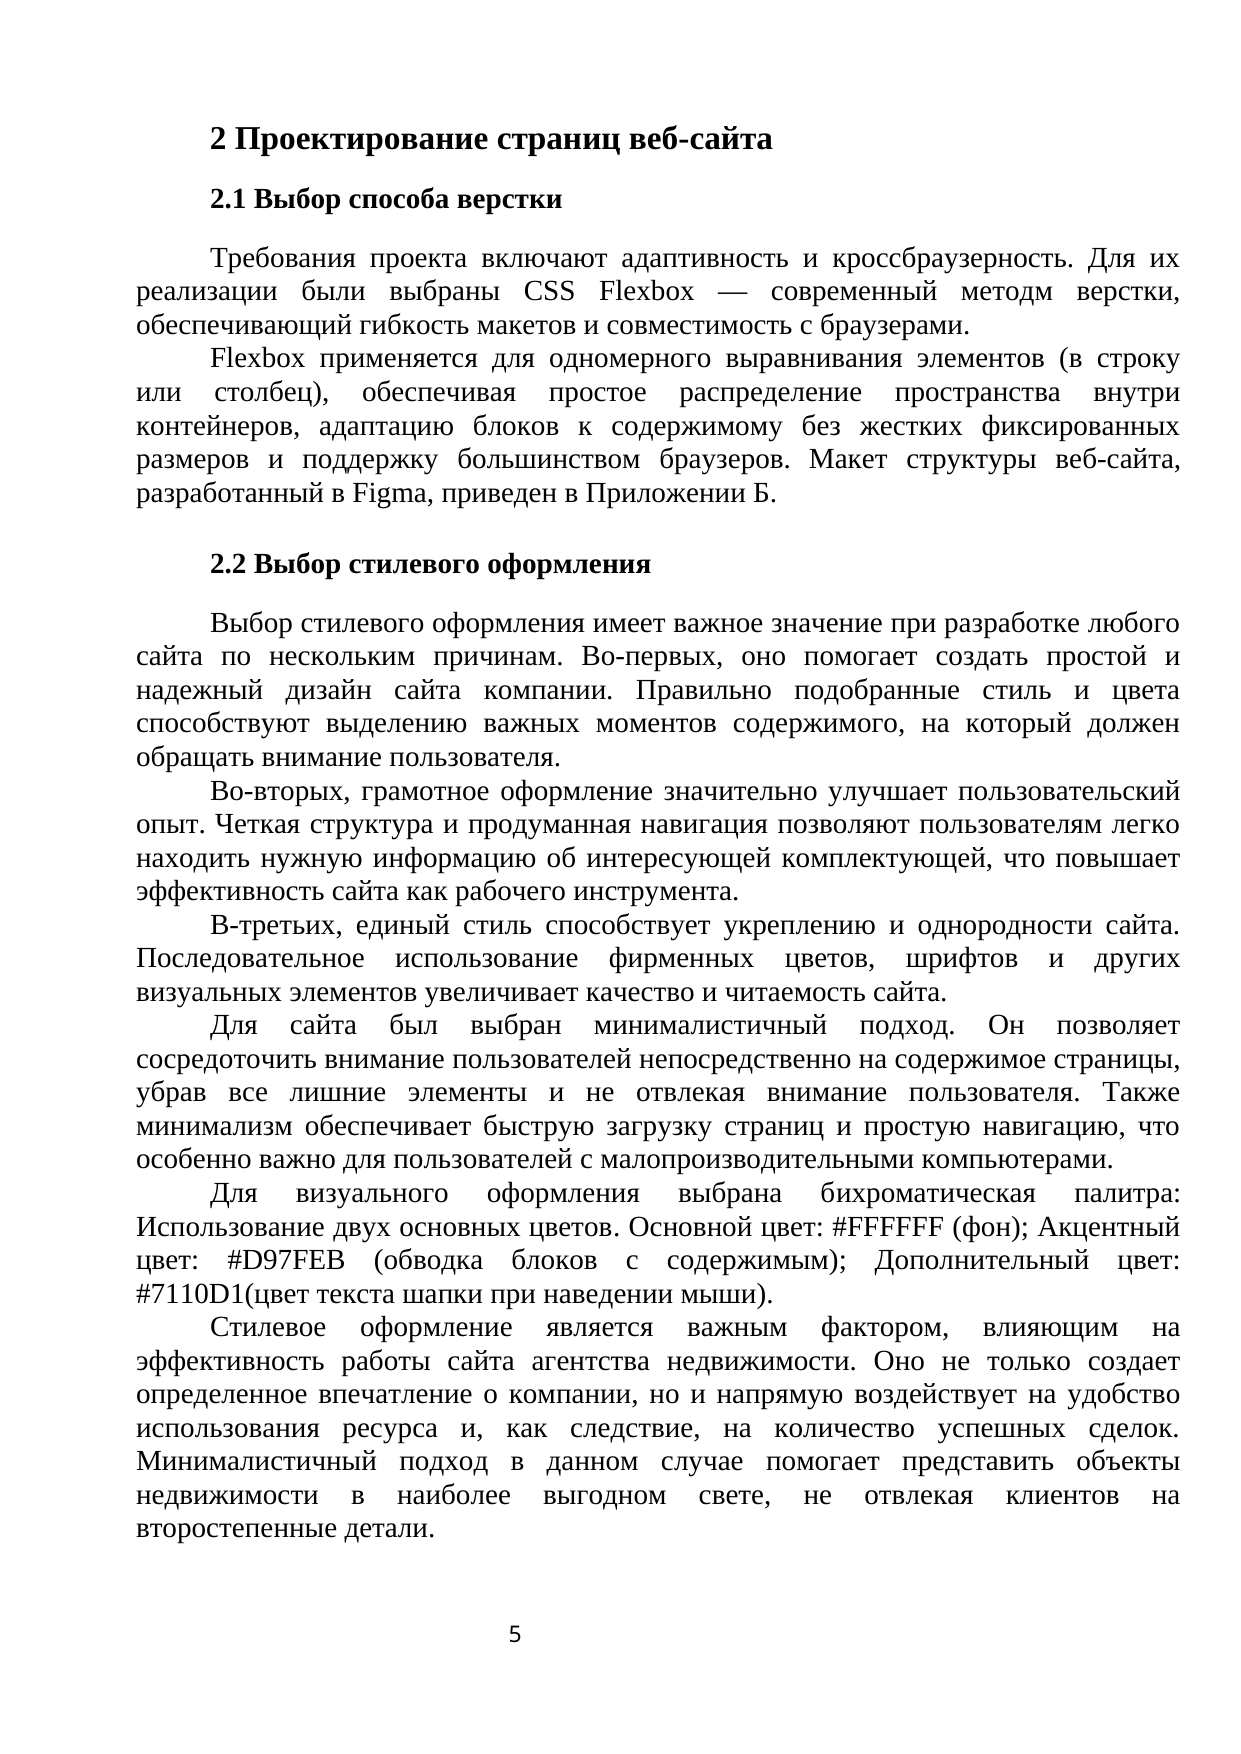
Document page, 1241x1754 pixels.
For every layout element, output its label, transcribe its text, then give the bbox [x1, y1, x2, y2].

text Flexbox применяется для одномерного выравнивания элементов (в строку или столбец), обеспечивая простое распределение пространства внутри контейнеров, адаптацию блоков к содержимому без жестких фиксированных размеров и поддержку большинством браузеров. Макет структуры веб-сайта, разработанный в Figma, приведен в Приложении Б. [136, 341, 1181, 509]
text В-третьих, единый стиль способствует укреплению и однородности сайта. Последовательное использование фирменных цветов, шрифтов и других визуальных элементов увеличивает качество и читаемость сайта. [136, 907, 1181, 1007]
text Во-вторых, грамотное оформление значительно улучшает пользовательский опыт. Четкая структура и продуманная навигация позволяют пользователям легко находить нужную информацию об интересующей комплектующей, что повышает эффективность сайта как рабочего инструмента. [136, 773, 1181, 907]
text Стилевое оформление является важным фактором, влияющим на эффективность работы сайта агентства недвижимости. Оно не только создает определенное впечатление о компании, но и напрямую воздействует на удобство использования ресурса и, как следствие, на количество успешных сделок. Минималистичный подход в данном случае помогает представить объекты недвижимости в наиболее выгодном свете, не отвлекая клиентов на второстепенные детали. [136, 1309, 1181, 1544]
text 2.1 Выбор способа верстки [136, 181, 1181, 215]
text Выбор стилевого оформления имеет важное значение при разработке любого сайта по нескольким причинам. Во-первых, оно помогает создать простой и надежный дизайн сайта компании. Правильно подобранные стиль и цвета способствуют выделению важных моментов содержимого, на который должен обращать внимание пользователя. [136, 605, 1181, 773]
text Требования проекта включают адаптивность и кроссбраузерность. Для их реализации были выбраны CSS Flexbox — современный методм верстки, обеспечивающий гибкость макетов и совместимость с браузерами. [136, 240, 1181, 341]
text Для визуального оформления выбрана бихроматическая палитра: Использование двух основных цветов. Основной цвет: #FFFFFF (фон); Акцентный цвет: #D97FEB (обводка блоков с содержимым); Дополнительный цвет: #7110D1(цвет текста шапки при наведении мыши). [136, 1175, 1181, 1309]
text 2.2 Выбор стилевого оформления [136, 546, 1181, 580]
text 2 Проектирование страниц веб-сайта [136, 118, 1181, 156]
text Для сайта был выбран минималистичный подход. Он позволяет сосредоточить внимание пользователей непосредственно на содержимое страницы, убрав все лишние элементы и не отвлекая внимание пользователя. Также минимализм обеспечивает быструю загрузку страниц и простую навигацию, что особенно важно для пользователей с малопроизводительными компьютерами. [136, 1007, 1181, 1175]
